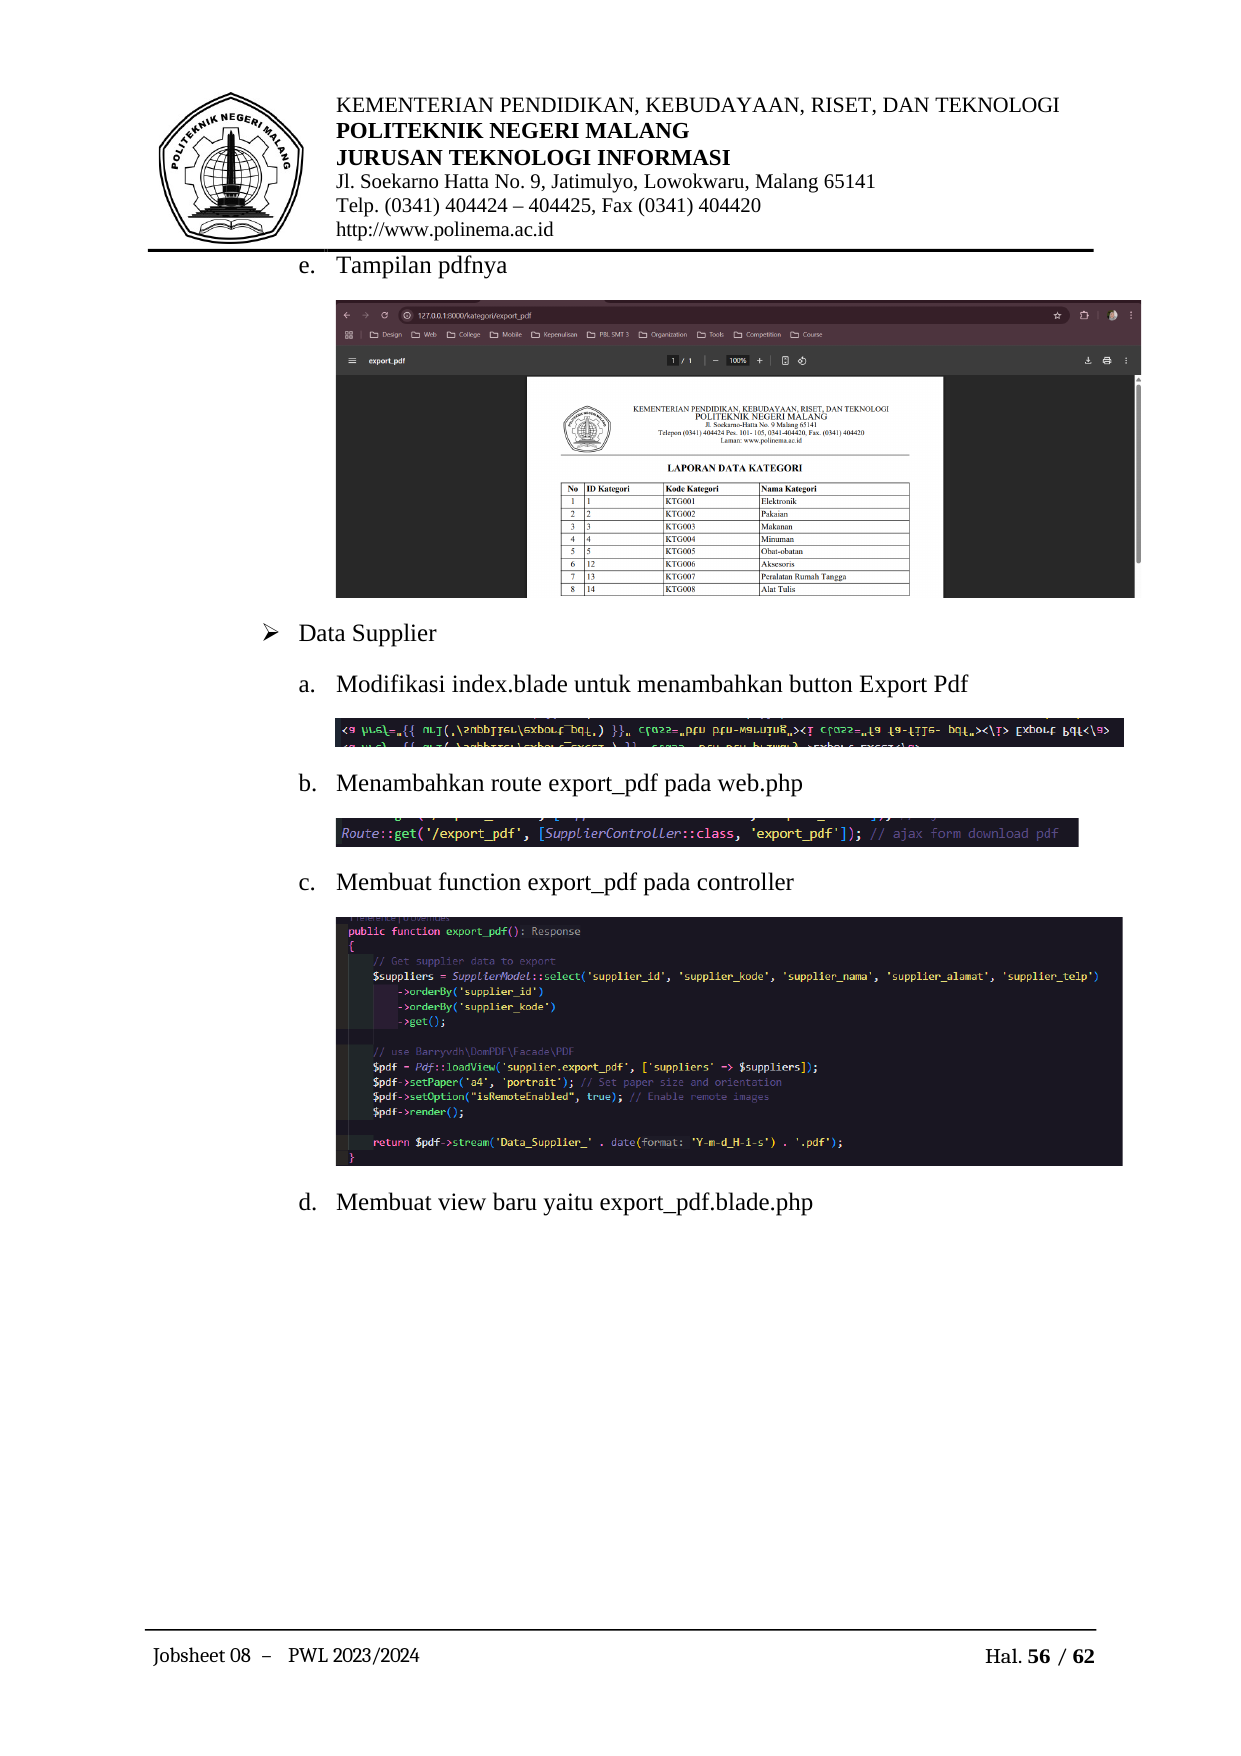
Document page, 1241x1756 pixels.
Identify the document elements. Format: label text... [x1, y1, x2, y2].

list Modifikasi index.blade untuk menambahkan button Export Pdf [298, 669, 1094, 697]
picture [335, 818, 1079, 847]
picture [158, 92, 304, 244]
list Membuat function export_pdf pada controller [298, 867, 1094, 896]
picture [335, 300, 1142, 598]
list Menambahkan route export_pdf pada web.php [298, 768, 1094, 797]
picture [335, 917, 1123, 1166]
picture [335, 718, 1124, 747]
list Data Supplier [261, 618, 1094, 647]
list Membuat view baru yaitu export_pdf.blade.php [298, 1187, 1094, 1215]
list Tampilan pdfnya [298, 250, 1094, 279]
